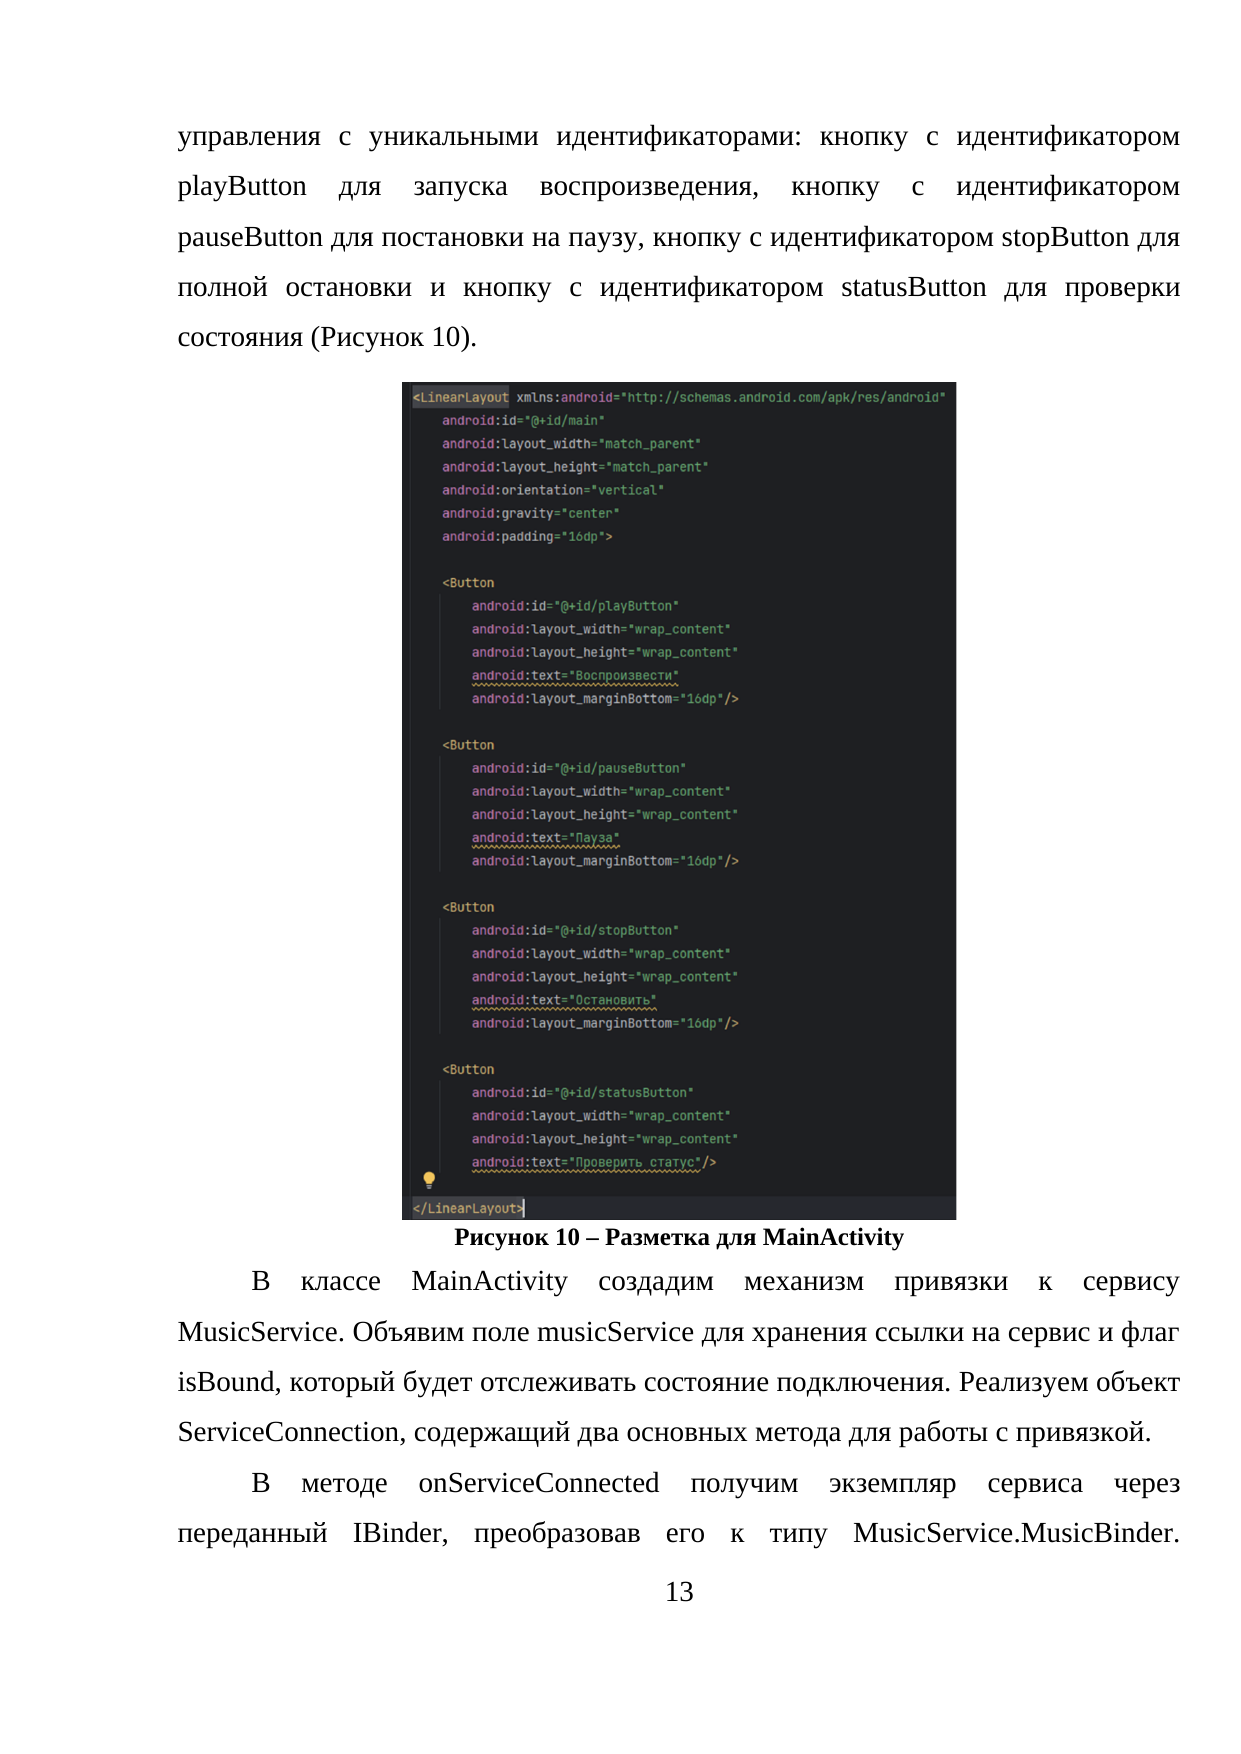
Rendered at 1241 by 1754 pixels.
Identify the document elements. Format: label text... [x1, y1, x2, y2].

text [177, 1465, 1181, 1549]
picture [402, 382, 957, 1220]
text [177, 118, 1181, 353]
text В классе MainActivity создадим механизм привязки к сервису MusicService. Объявим поле musicService для хранения ссылки на сервис и флаг isBound, который будет отслеживать состояние подключения. Реализуем объект ServiceConnection, содержащий два основных метода для работы с привязкой. [177, 1263, 1181, 1448]
